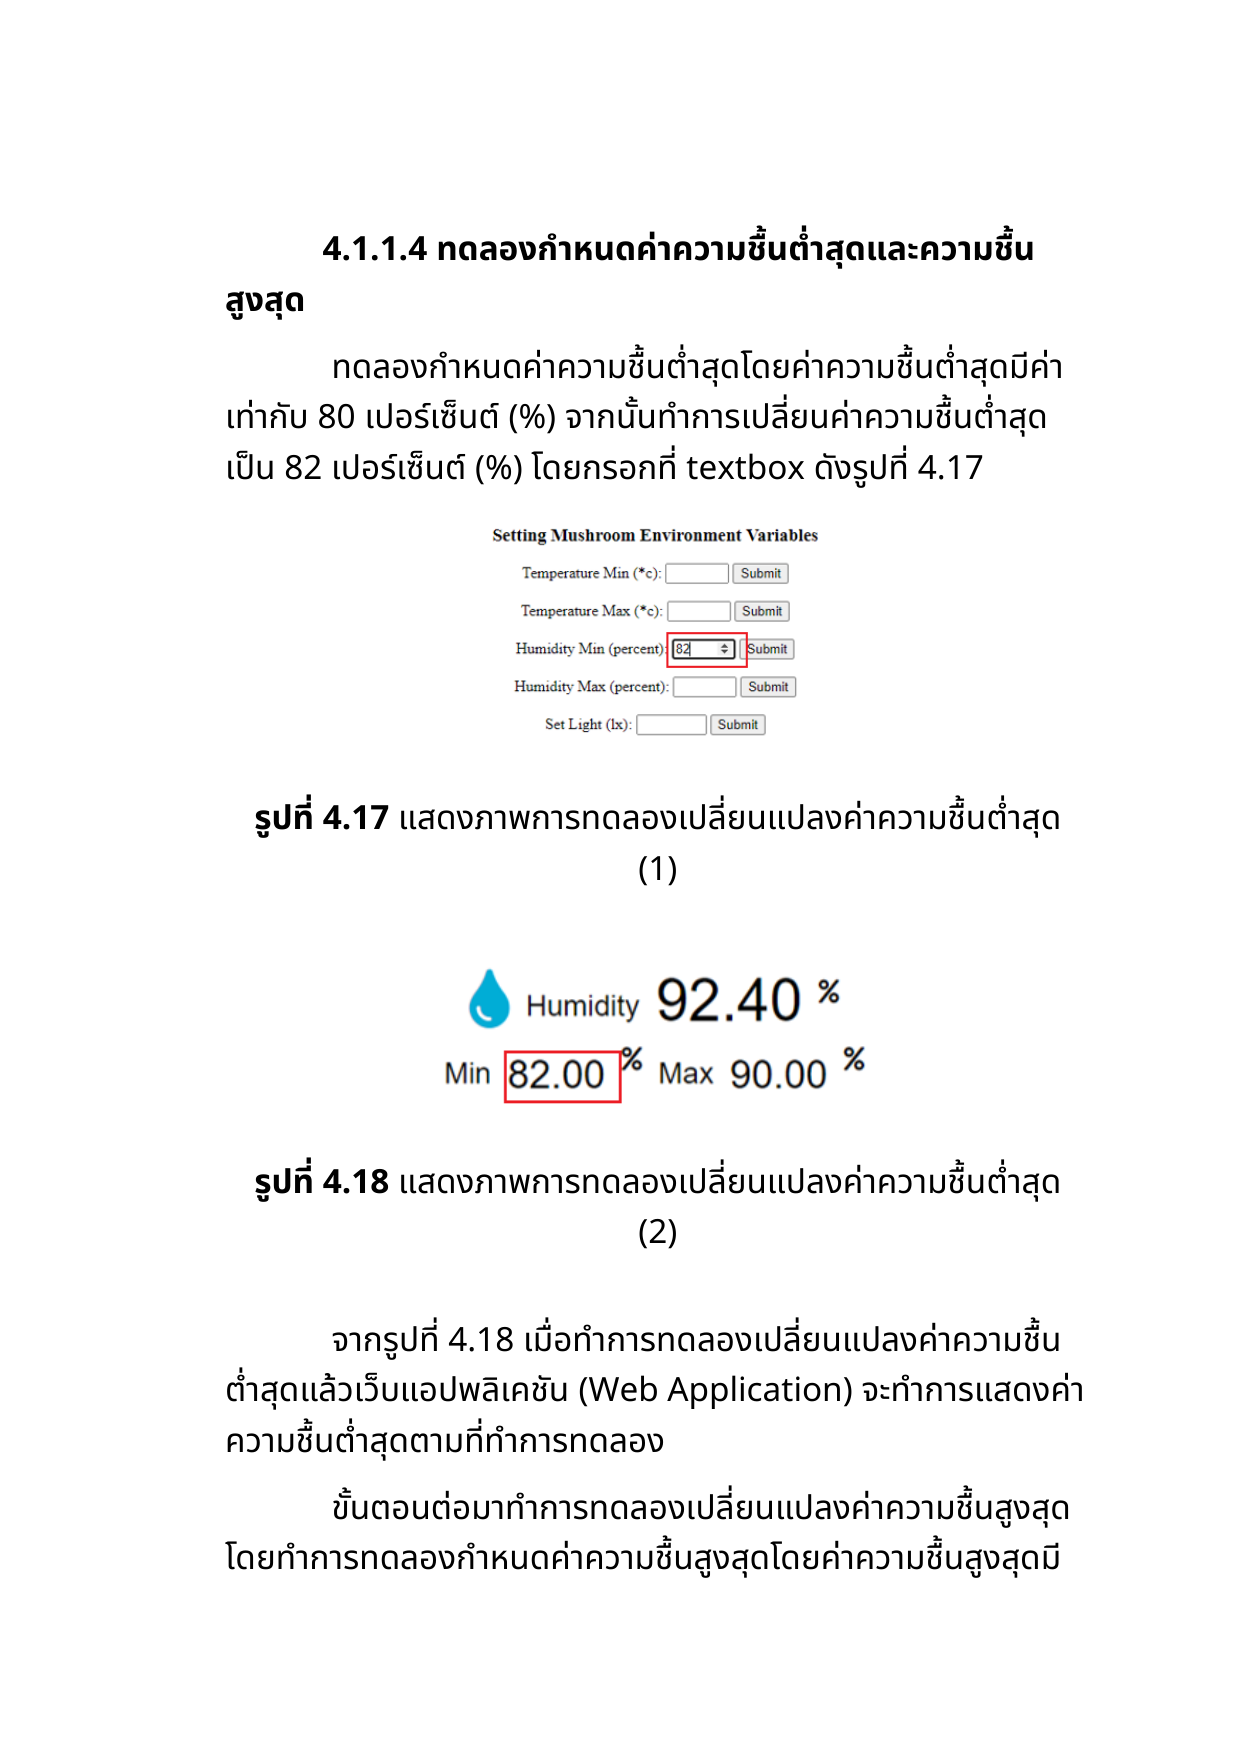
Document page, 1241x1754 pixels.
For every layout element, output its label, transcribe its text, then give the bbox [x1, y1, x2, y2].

picture [352, 952, 963, 1112]
picture [333, 511, 982, 749]
table_header รูปที่ 4.17 แสดงภาพการทดลองเปลี่ยนแปลงค่าความชื้นต่ำสุด (1) [225, 511, 1090, 890]
text ทดลองกำหนดค่าความชื้นต่ำสุดโดยค่าความชื้นต่ำสุดมีค่าเท่ากับ 80 เปอร์เซ็นต์ (%) จากนั้นทำการเปลี่ยนค่าความชื้นต่ำสุดเป็น 82 เปอร์เซ็นต์ (%) โดยกรอกที่ textbox ดังรูปที่ 4.17 [225, 343, 1090, 494]
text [225, 1484, 1090, 1585]
list 4.1.1.4 ทดลองกำหนดค่าความชื้นต่ำสุดและความชื้นสูงสุด [225, 225, 1090, 326]
table_header รูปที่ 4.18 แสดงภาพการทดลองเปลี่ยนแปลงค่าความชื้นต่ำสุด (2) [225, 952, 1090, 1253]
text จากรูปที่ 4.18 เมื่อทำการทดลองเปลี่ยนแปลงค่าความชื้นต่ำสุดแล้วเว็บแอปพลิเคชัน (Web Application) จะทำการแสดงค่าความชื้นต่ำสุดตามที่ทำการทดลอง [225, 1316, 1090, 1467]
